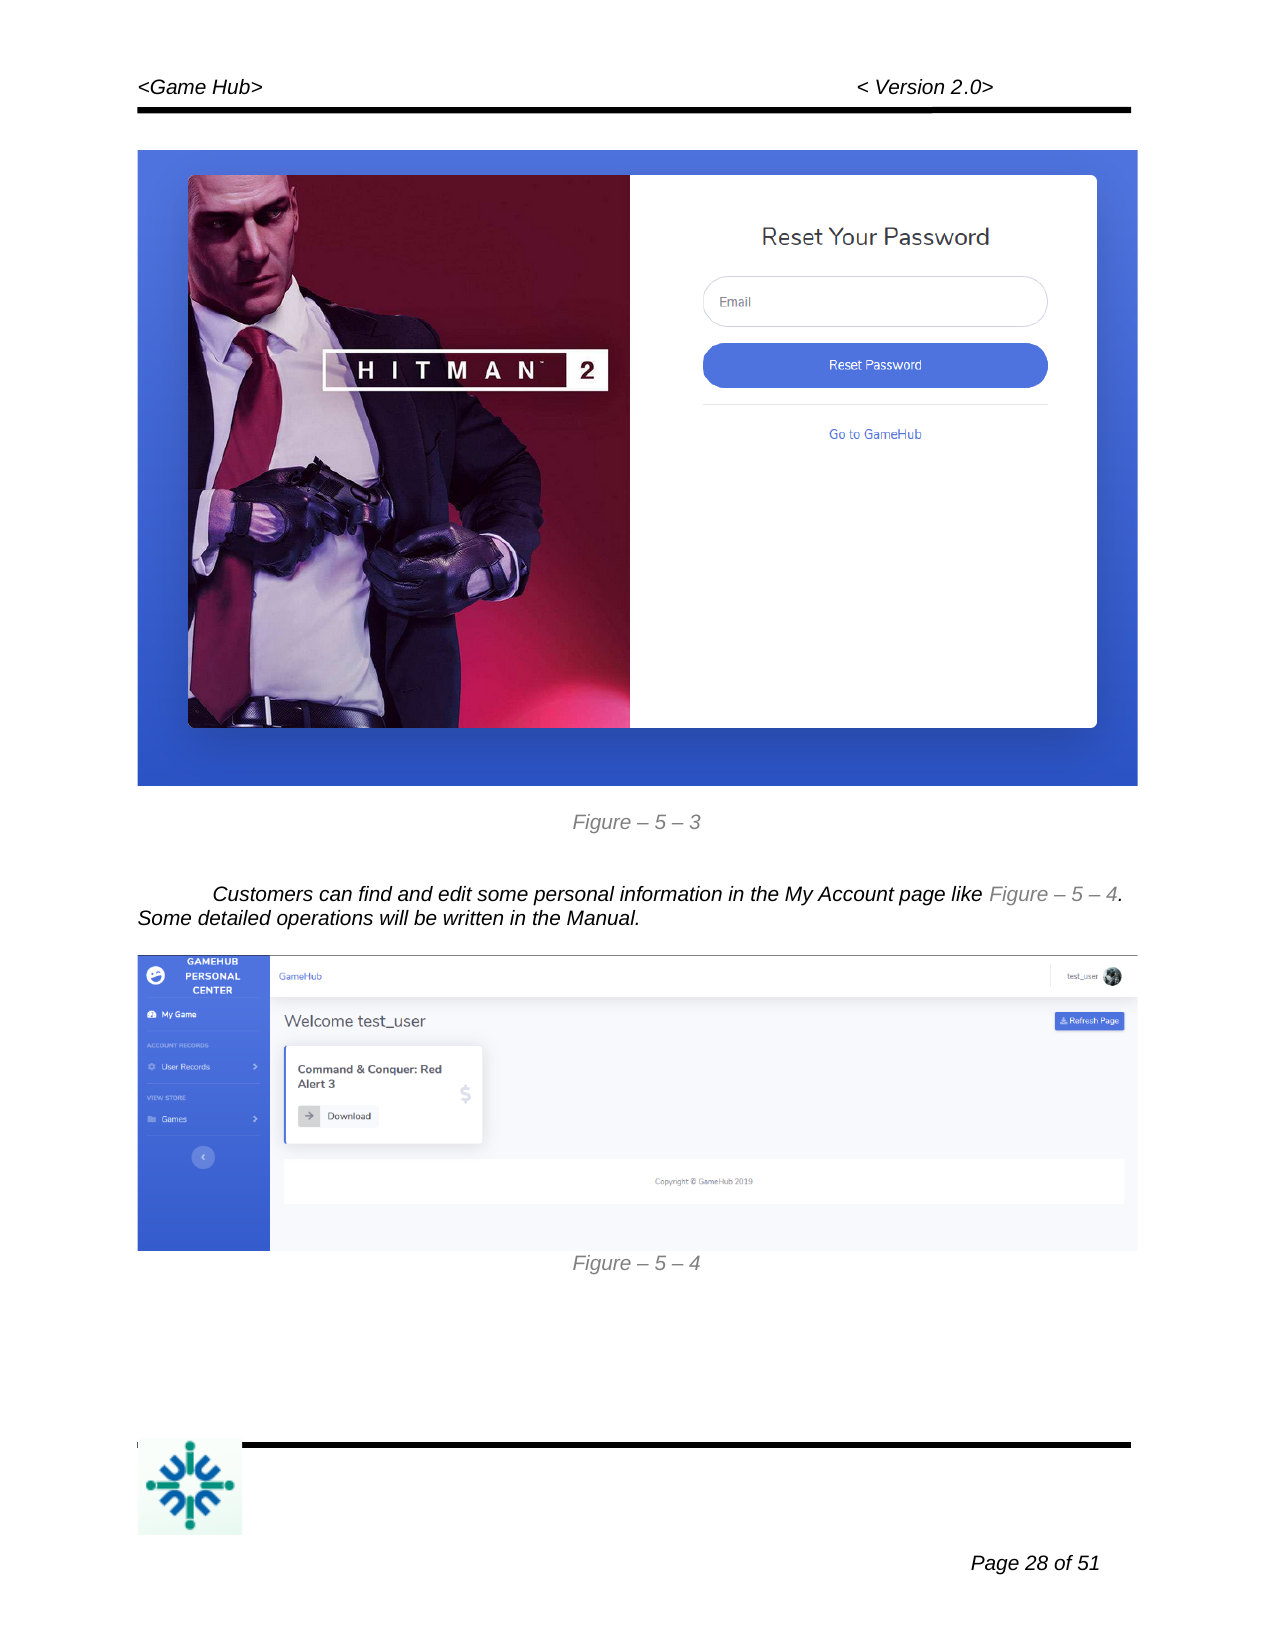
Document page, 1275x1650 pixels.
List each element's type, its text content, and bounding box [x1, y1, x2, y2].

text Figure – 5 – 3 [137, 809, 1138, 833]
picture [137, 955, 1138, 1251]
text Customers can find and edit some personal information in the My Account page like Figure – 5 – 4. Some detailed operations will be written in the Manual. [137, 881, 1138, 929]
picture [137, 150, 1138, 786]
picture [137, 1438, 243, 1535]
text Figure – 5 – 4 [137, 1251, 1138, 1274]
